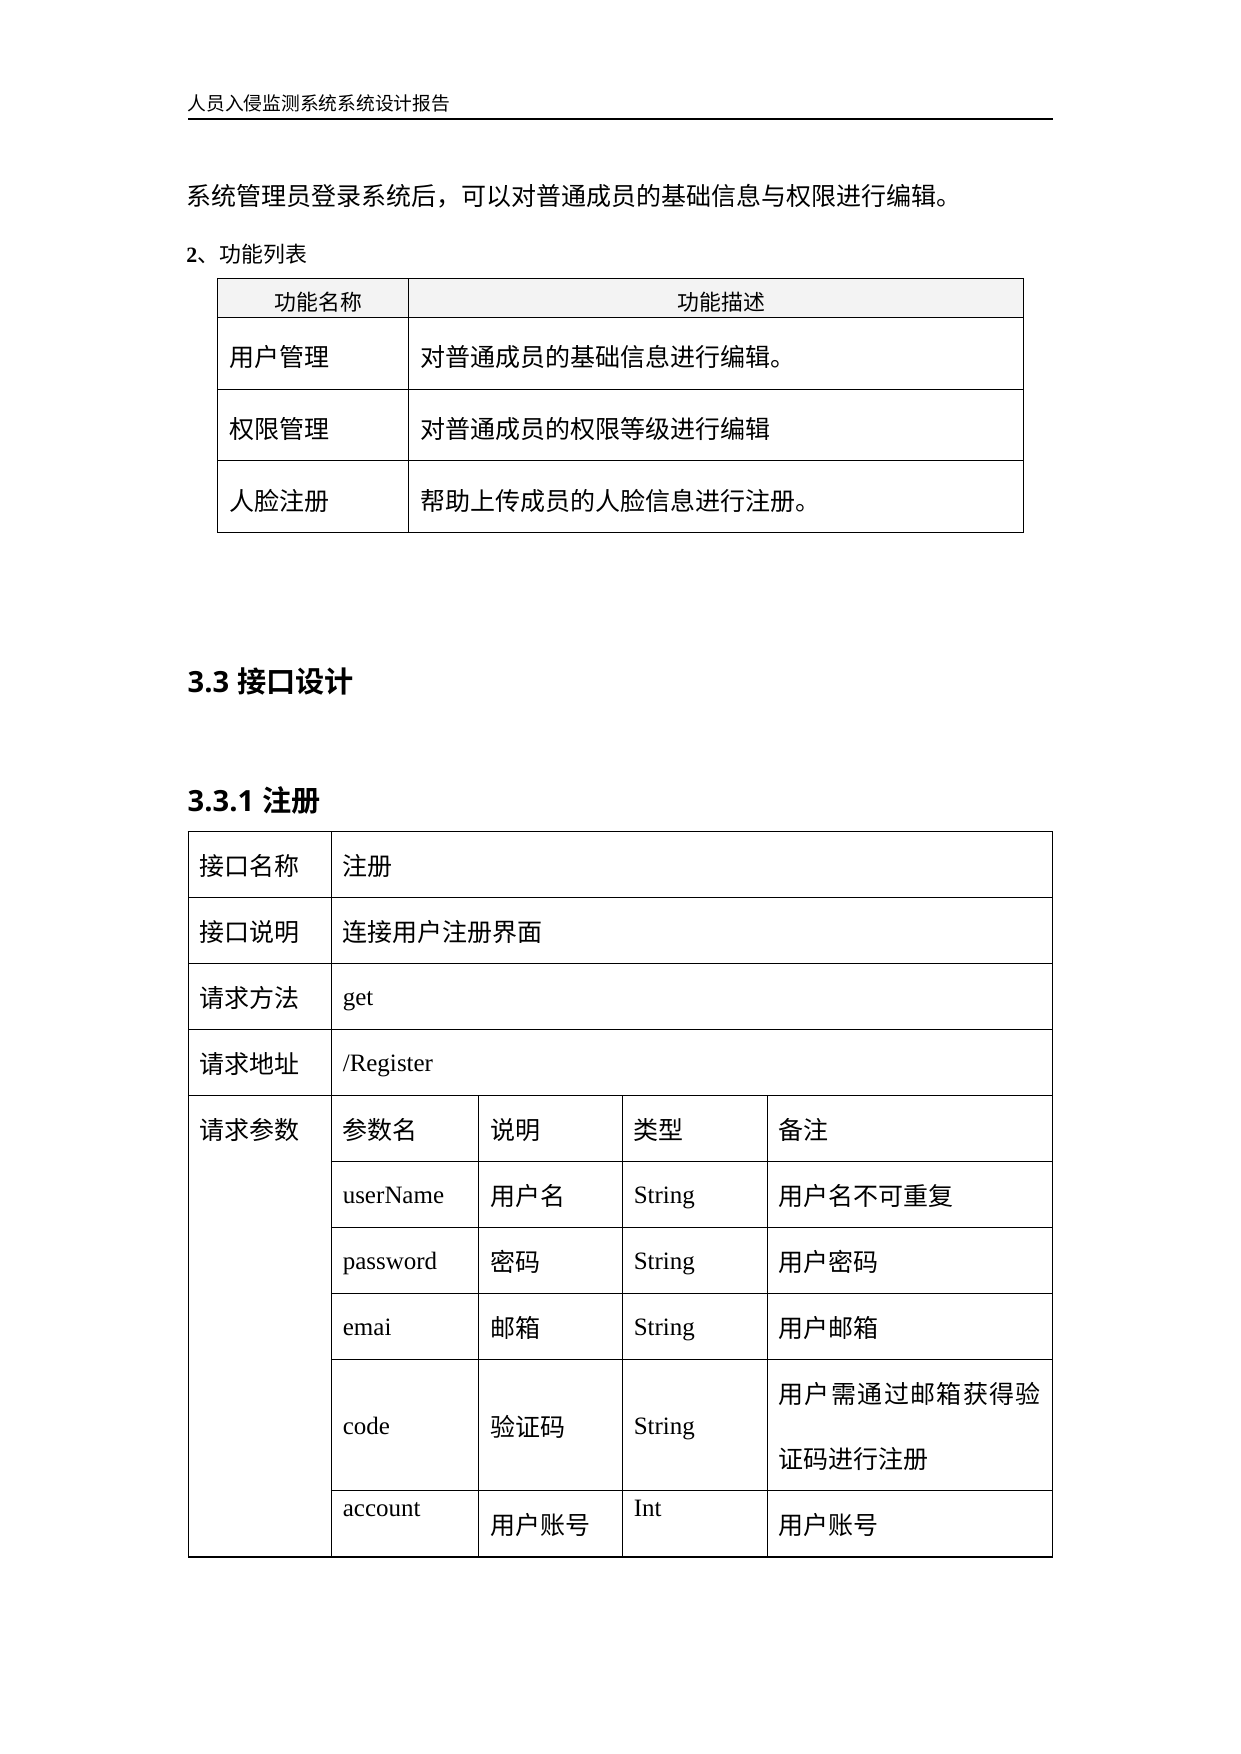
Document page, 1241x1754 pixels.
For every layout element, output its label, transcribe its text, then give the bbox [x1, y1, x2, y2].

table_cell 备注 [768, 1096, 1052, 1161]
table_cell 参数名 [332, 1096, 478, 1161]
table_cell 用户邮箱 [768, 1294, 1052, 1359]
subtitle 3.3 接口设计 [187, 647, 1053, 712]
table_cell 对普通成员的权限等级进行编辑 [409, 390, 1023, 460]
table_cell 对普通成员的基础信息进行编辑。 [409, 318, 1023, 388]
table_cell String [623, 1294, 767, 1359]
table_header 注册 [332, 832, 1052, 897]
table_cell 请求参数 [189, 1096, 331, 1556]
table_cell code [332, 1360, 478, 1490]
table_cell 用户名不可重复 [768, 1162, 1052, 1227]
table_header 功能描述 [409, 279, 1023, 317]
table_cell 请求地址 [189, 1030, 331, 1095]
table_cell 请求方法 [189, 964, 331, 1029]
table_cell 用户名 [479, 1162, 622, 1227]
table_cell 用户管理 [218, 318, 408, 388]
text 2、功能列表 [186, 236, 1054, 269]
table_cell String [623, 1228, 767, 1293]
table_cell 说明 [479, 1096, 622, 1161]
table_cell account [332, 1491, 478, 1556]
table_cell String [623, 1360, 767, 1490]
table_cell 类型 [623, 1096, 767, 1161]
table_cell 用户账号 [479, 1491, 622, 1556]
table_cell /Register [332, 1030, 1052, 1095]
table_header 功能名称 [218, 279, 408, 317]
table_cell 密码 [479, 1228, 622, 1293]
text 系统管理员登录系统后，可以对普通成员的基础信息与权限进行编辑。 [186, 162, 1054, 227]
table_cell emai [332, 1294, 478, 1359]
table_header 接口名称 [189, 832, 331, 897]
table_cell 用户账号 [768, 1491, 1052, 1556]
text 3.3.1 注册 [187, 766, 1053, 831]
table_cell 人脸注册 [218, 461, 408, 532]
table_cell 连接用户注册界面 [332, 898, 1052, 963]
table_cell 帮助上传成员的人脸信息进行注册。 [409, 461, 1023, 532]
table_cell 接口说明 [189, 898, 331, 963]
table_cell password [332, 1228, 478, 1293]
table_cell userName [332, 1162, 478, 1227]
table_cell 邮箱 [479, 1294, 622, 1359]
table_cell 权限管理 [218, 390, 408, 460]
table_cell Int [623, 1491, 767, 1556]
table_cell get [332, 964, 1052, 1029]
table_cell 验证码 [479, 1360, 622, 1490]
table_cell 用户密码 [768, 1228, 1052, 1293]
table_cell 用户需通过邮箱获得验证码进行注册 [768, 1360, 1052, 1490]
table_cell String [623, 1162, 767, 1227]
